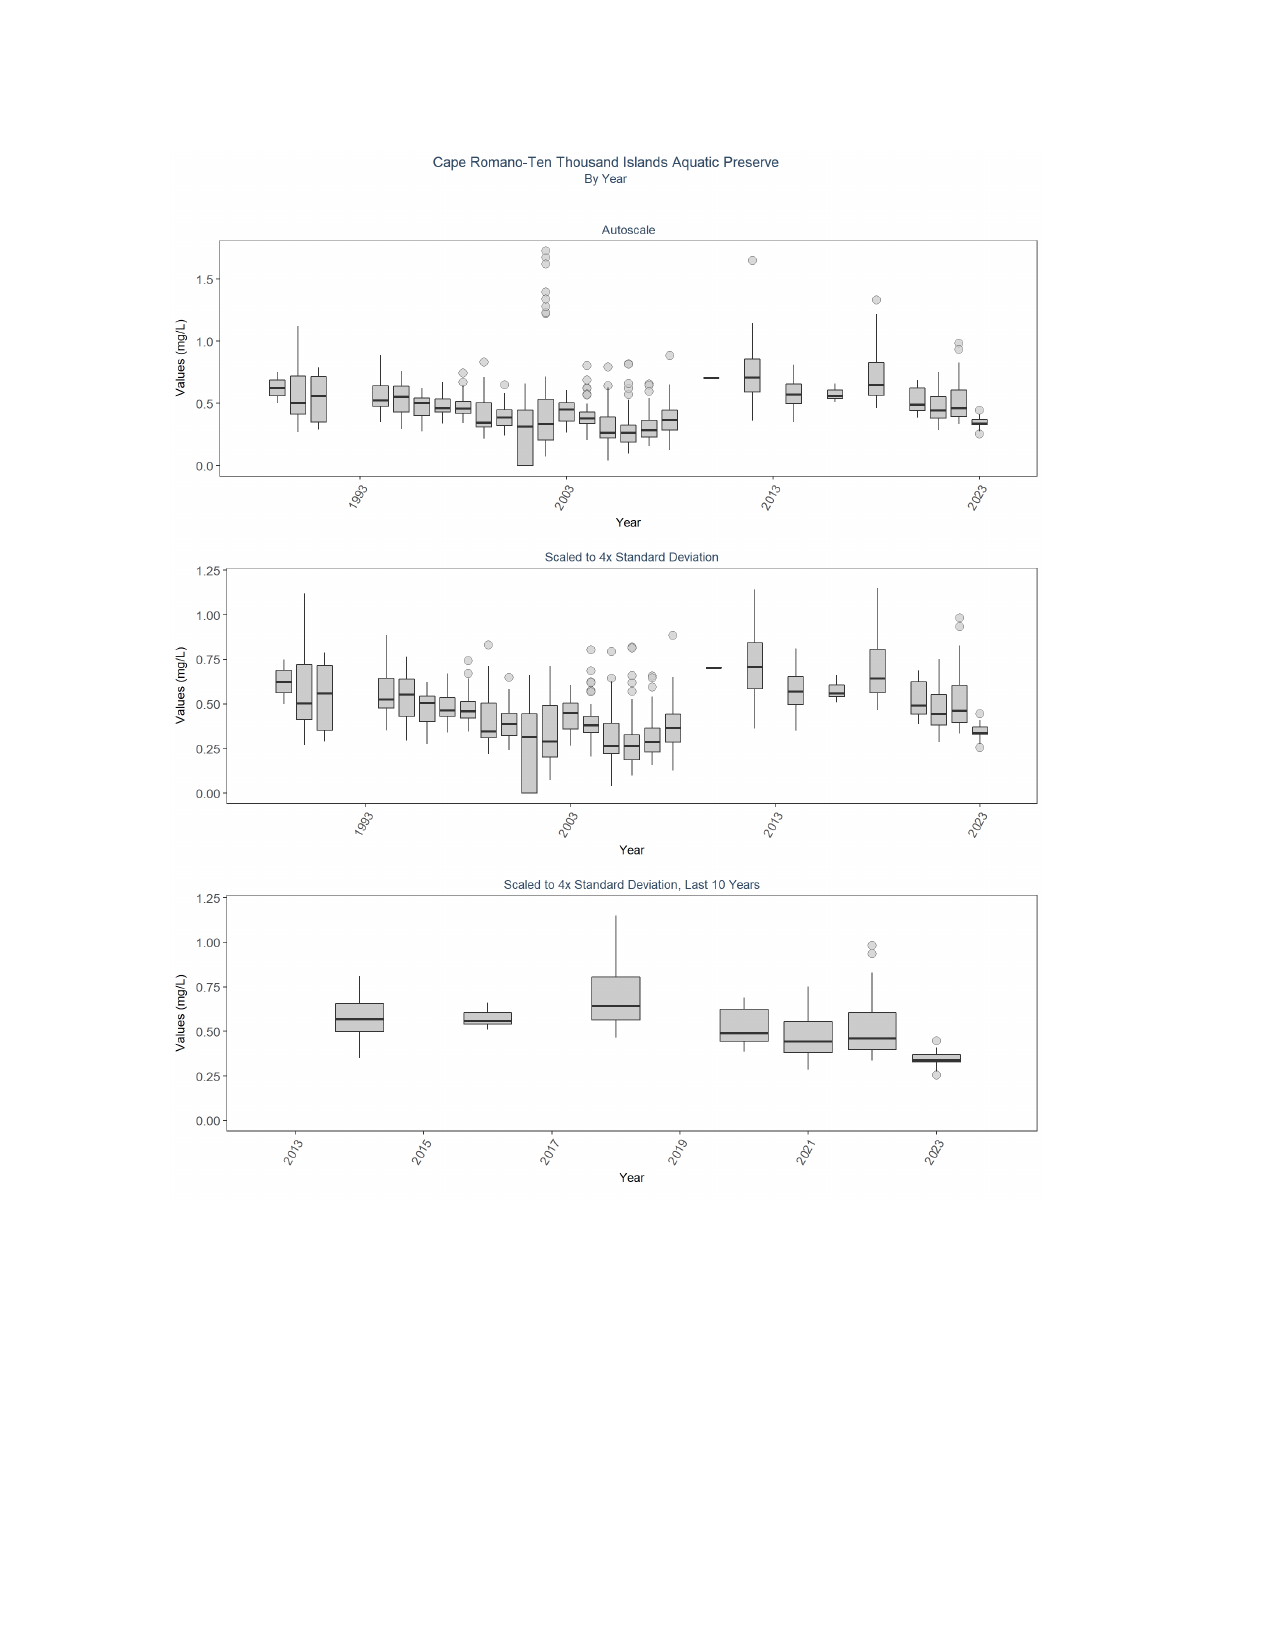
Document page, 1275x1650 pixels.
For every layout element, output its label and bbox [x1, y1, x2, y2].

picture [168, 150, 1044, 1200]
